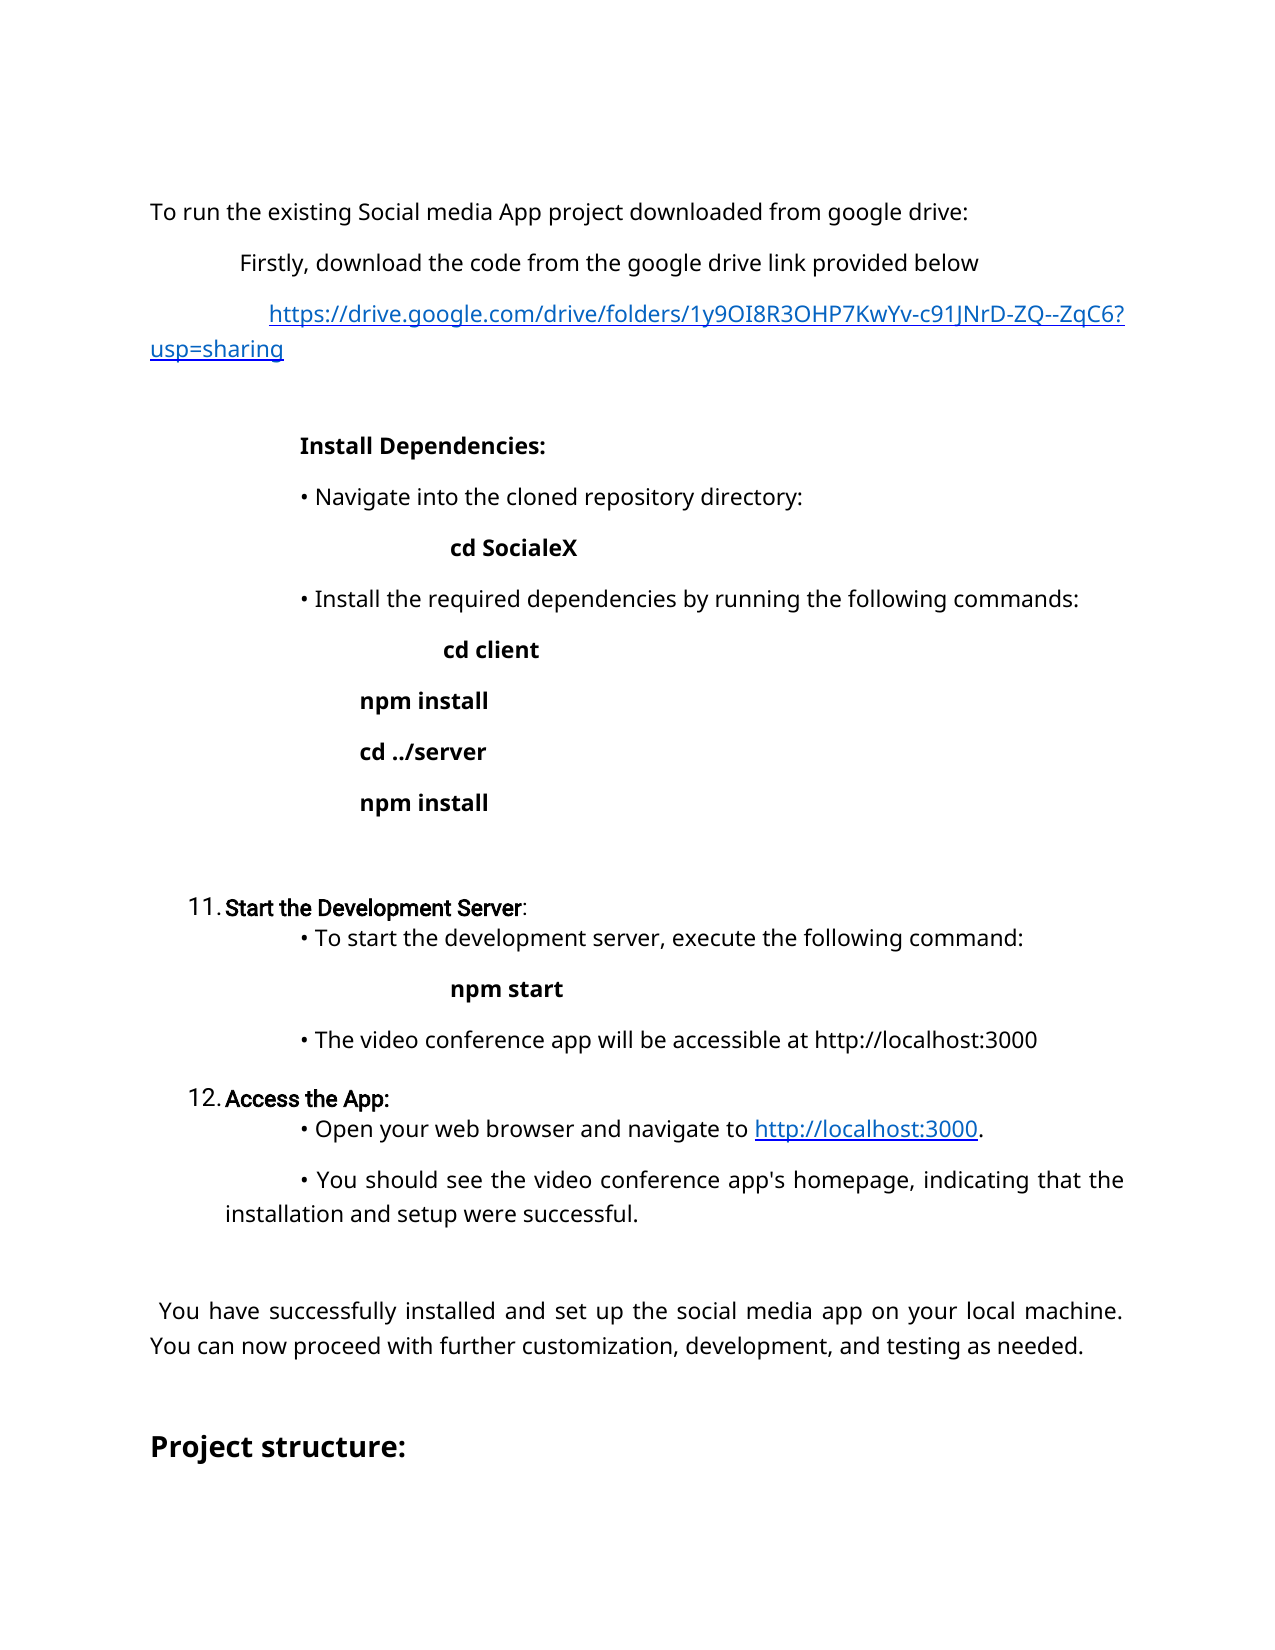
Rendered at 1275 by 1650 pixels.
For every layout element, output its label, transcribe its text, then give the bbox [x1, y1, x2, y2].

text Project structure: [150, 1427, 1125, 1466]
text Install Dependencies: [225, 430, 1125, 461]
text • To start the development server, execute the following command: [225, 922, 1125, 953]
text • Open your web browser and navigate to http://localhost:3000. [225, 1113, 1125, 1144]
text npm install [225, 787, 1125, 818]
text • Install the required dependencies by running the following commands: [225, 583, 1125, 614]
text npm install [225, 685, 1125, 716]
text • Navigate into the cloned repository directory: [225, 481, 1125, 512]
text You have successfully installed and set up the social media app on your local machine. You can now proceed with further customization, development, and testing as needed. [150, 1295, 1125, 1361]
text https://drive.google.com/drive/folders/1y9OI8R3OHP7KwYv-c91JNrD-ZQ--ZqC6?usp=sharing [150, 298, 1125, 364]
list Access the App: [187, 1083, 1125, 1113]
text cd ../server [225, 736, 1125, 767]
text To run the existing Social media App project downloaded from google drive: [150, 196, 1125, 227]
text cd SocialeX [375, 532, 1125, 563]
text Firstly, download the code from the google drive link provided below [150, 247, 1125, 278]
text • The video conference app will be accessible at http://localhost:3000 [225, 1024, 1125, 1055]
text npm start [375, 973, 1125, 1004]
list Start the Development Server: [187, 893, 1125, 922]
text cd client [225, 634, 1125, 665]
text • You should see the video conference app's homepage, indicating that the installation and setup were successful. [225, 1164, 1125, 1229]
